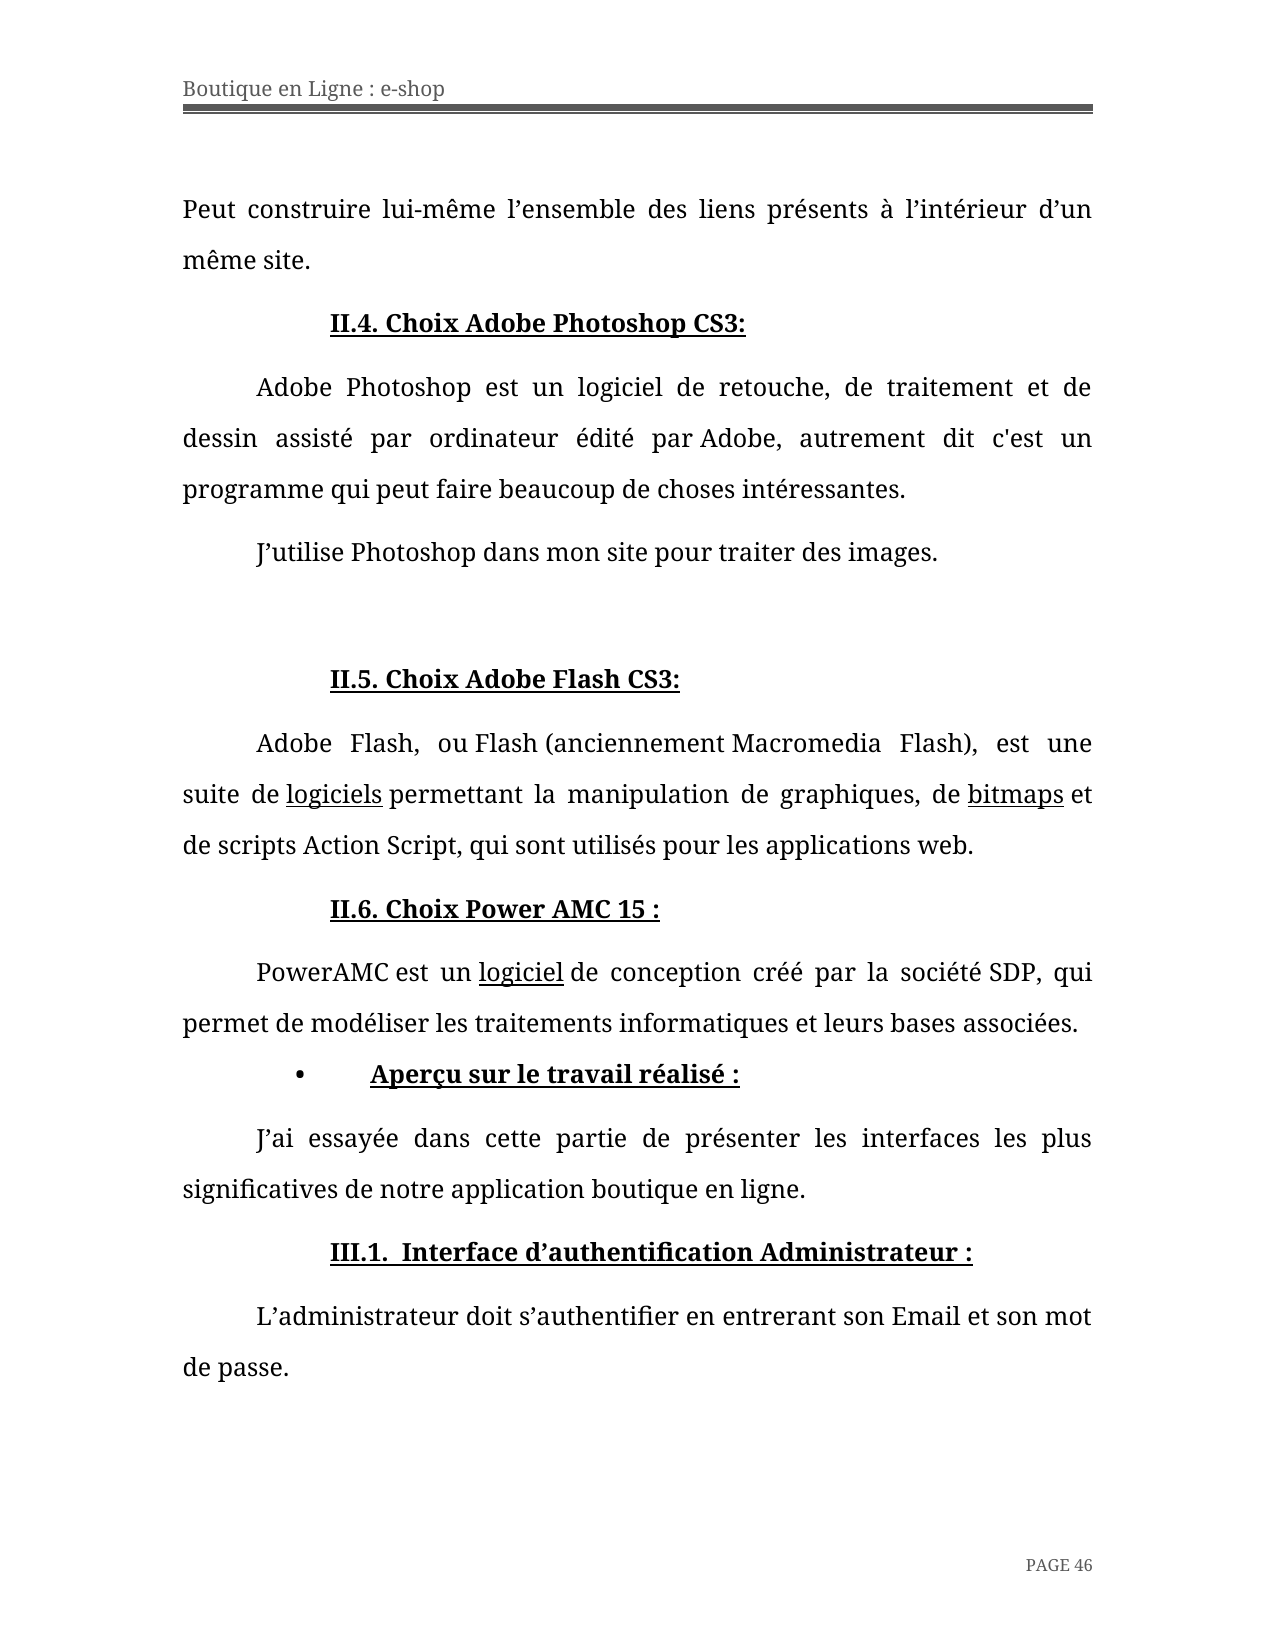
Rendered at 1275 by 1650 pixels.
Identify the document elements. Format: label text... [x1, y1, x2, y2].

text J’utilise Photoshop dans mon site pour traiter des images. [182, 535, 1093, 569]
text Peut construire lui-même l’ensemble des liens présents à l’intérieur d’un même site. [182, 191, 1093, 276]
text J’ai essayée dans cette partie de présenter les interfaces les plus significatives de notre application boutique en ligne. [182, 1120, 1093, 1206]
text L’administrateur doit s’authentifier en entrerant son Email et son mot de passe. [182, 1298, 1093, 1384]
text II.5. Choix Adobe Flash CS3: [256, 662, 1093, 696]
text Adobe Photoshop est un logiciel de retouche, de traitement et de dessin assisté par ordinateur édité par Adobe, autrement dit c'est un programme qui peut faire beaucoup de choses intéressantes. [182, 369, 1093, 506]
text III.1. Interface d’authentification Administrateur : [256, 1235, 1093, 1269]
text II.6. Choix Power AMC 15 : [256, 891, 1093, 925]
text II.4. Choix Adobe Photoshop CS3: [256, 306, 1093, 340]
list Aperçu sur le travail réalisé : [295, 1057, 1093, 1091]
text PowerAMC est un logiciel de conception créé par la société SDP, qui permet de modéliser les traitements informatiques et leurs bases associées. [182, 955, 1093, 1040]
text Adobe Flash, ou Flash (anciennement Macromedia Flash), est une suite de logiciels permettant la manipulation de graphiques, de bitmaps et de scripts Action Script, qui sont utilisés pour les applications web. [182, 726, 1093, 862]
